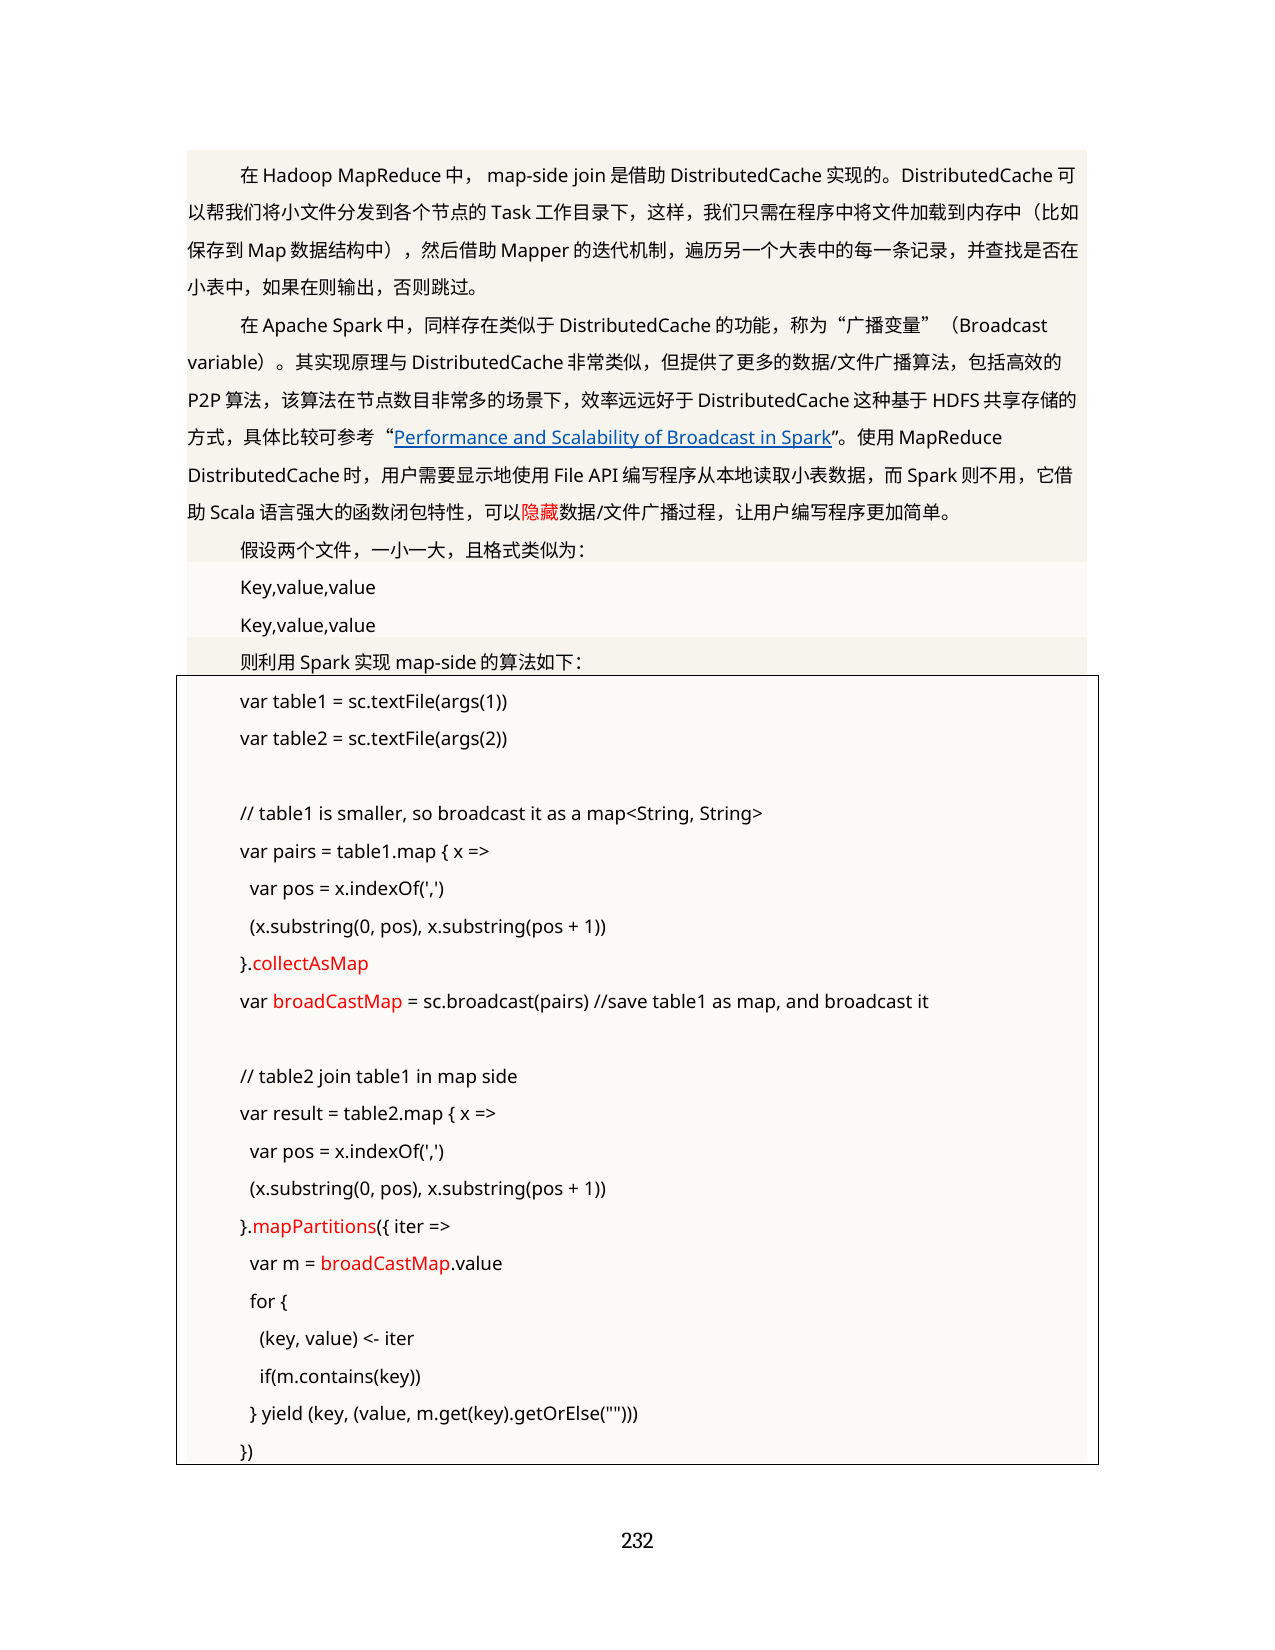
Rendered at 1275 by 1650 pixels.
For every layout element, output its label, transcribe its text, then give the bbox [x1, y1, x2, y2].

text 则利用Spark实现map-side的算法如下： [187, 637, 1087, 675]
text Key,value,value [187, 600, 1087, 637]
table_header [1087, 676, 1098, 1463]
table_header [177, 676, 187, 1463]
text 在Hadoop MapReduce中， map-side join是借助DistributedCache实现的。DistributedCache可以帮我们将小文件分发到各个节点的Task工作目录下，这样，我们只需在程序中将文件加载到内存中（比如保存到Map数据结构中），然后借助Mapper的迭代机制，遍历另一个大表中的每一条记录，并查找是否在小表中，如果在则输出，否则跳过。 [187, 150, 1087, 300]
text 假设两个文件，一小一大，且格式类似为： [187, 525, 1087, 562]
text Key,value,value [187, 562, 1087, 600]
text 在Apache Spark中，同样存在类似于DistributedCache的功能，称为“广播变量”（Broadcast variable）。其实现原理与DistributedCache非常类似，但提供了更多的数据/文件广播算法，包括高效的P2P算法，该算法在节点数目非常多的场景下，效率远远好于DistributedCache这种基于HDFS共享存储的方式，具体比较可参考“Performance and Scalability of Broadcast in Spark”。使用MapReduce DistributedCache时，用户需要显示地使用File API编写程序从本地读取小表数据，而Spark则不用，它借助Scala语言强大的函数闭包特性，可以隐藏数据/文件广播过程，让用户编写程序更加简单。 [187, 300, 1087, 525]
